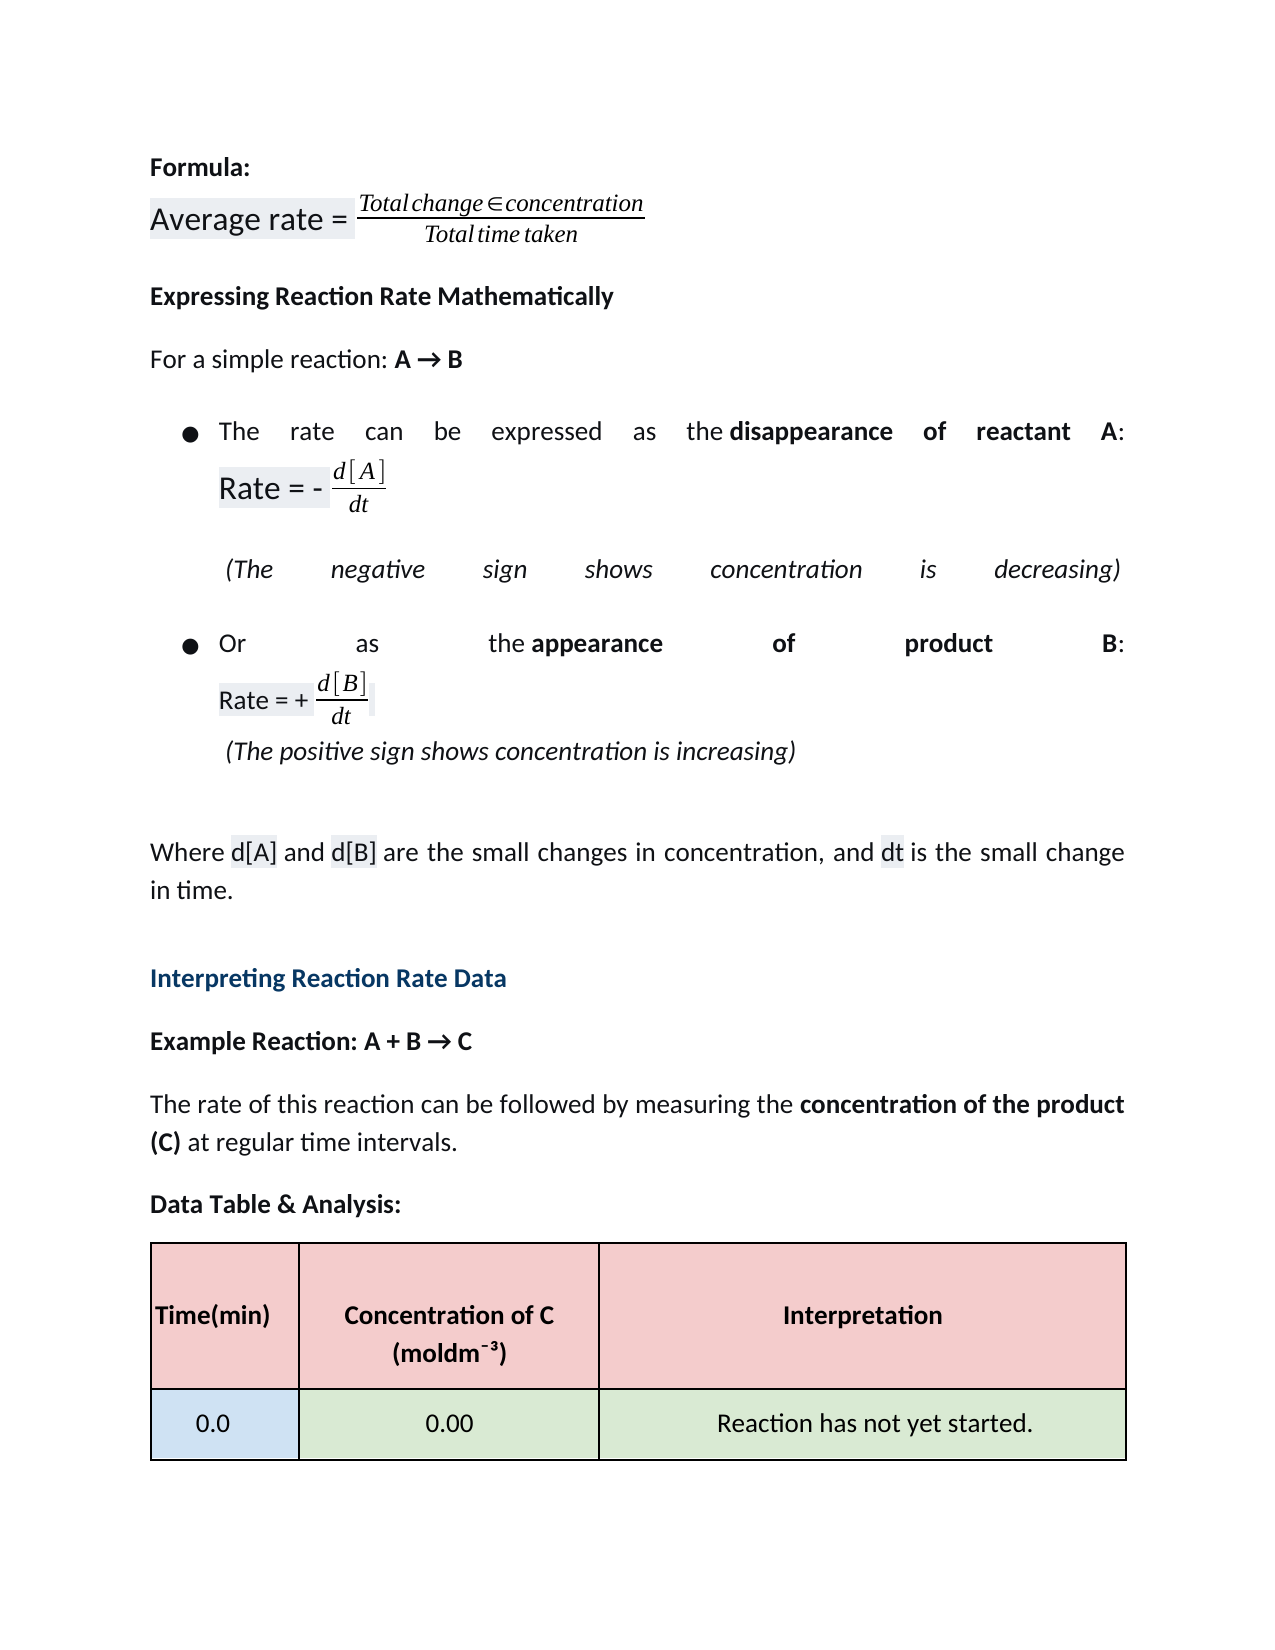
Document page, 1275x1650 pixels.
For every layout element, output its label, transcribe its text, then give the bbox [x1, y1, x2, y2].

table_cell Reaction has not yet started. [600, 1390, 1125, 1458]
list The rate can be expressed as the disappearance of reactant A: Rate = - [181, 409, 1125, 517]
text Interpreting Reaction Rate Data [150, 961, 1125, 994]
list Or as the appearance of product B: Rate = + [181, 622, 1125, 729]
text For a simple reaction: A → B [150, 342, 1125, 375]
table_header Time(min) [152, 1244, 298, 1388]
text (The positive sign shows concentration is increasing) [225, 734, 1125, 767]
table_header Concentration of C (moldm⁻³) [300, 1244, 598, 1388]
text Data Table & Analysis: [150, 1188, 1125, 1221]
text (The negative sign shows concentration is decreasing) [225, 553, 1125, 618]
table_cell 0.00 [300, 1390, 598, 1458]
text Example Reaction: A + B → C [150, 1024, 1125, 1057]
text Formula: Average rate = [150, 150, 1125, 248]
table_cell 0.0 [152, 1390, 298, 1458]
text Expressing Reaction Rate Mathematically [150, 279, 1125, 312]
table_header Interpretation [600, 1244, 1125, 1388]
text The rate of this reaction can be followed by measuring the concentration of the product (C) at regular time intervals. [150, 1087, 1125, 1158]
text Where d[A] and d[B] are the small changes in concentration, and dt is the small change in time. [150, 835, 1125, 906]
